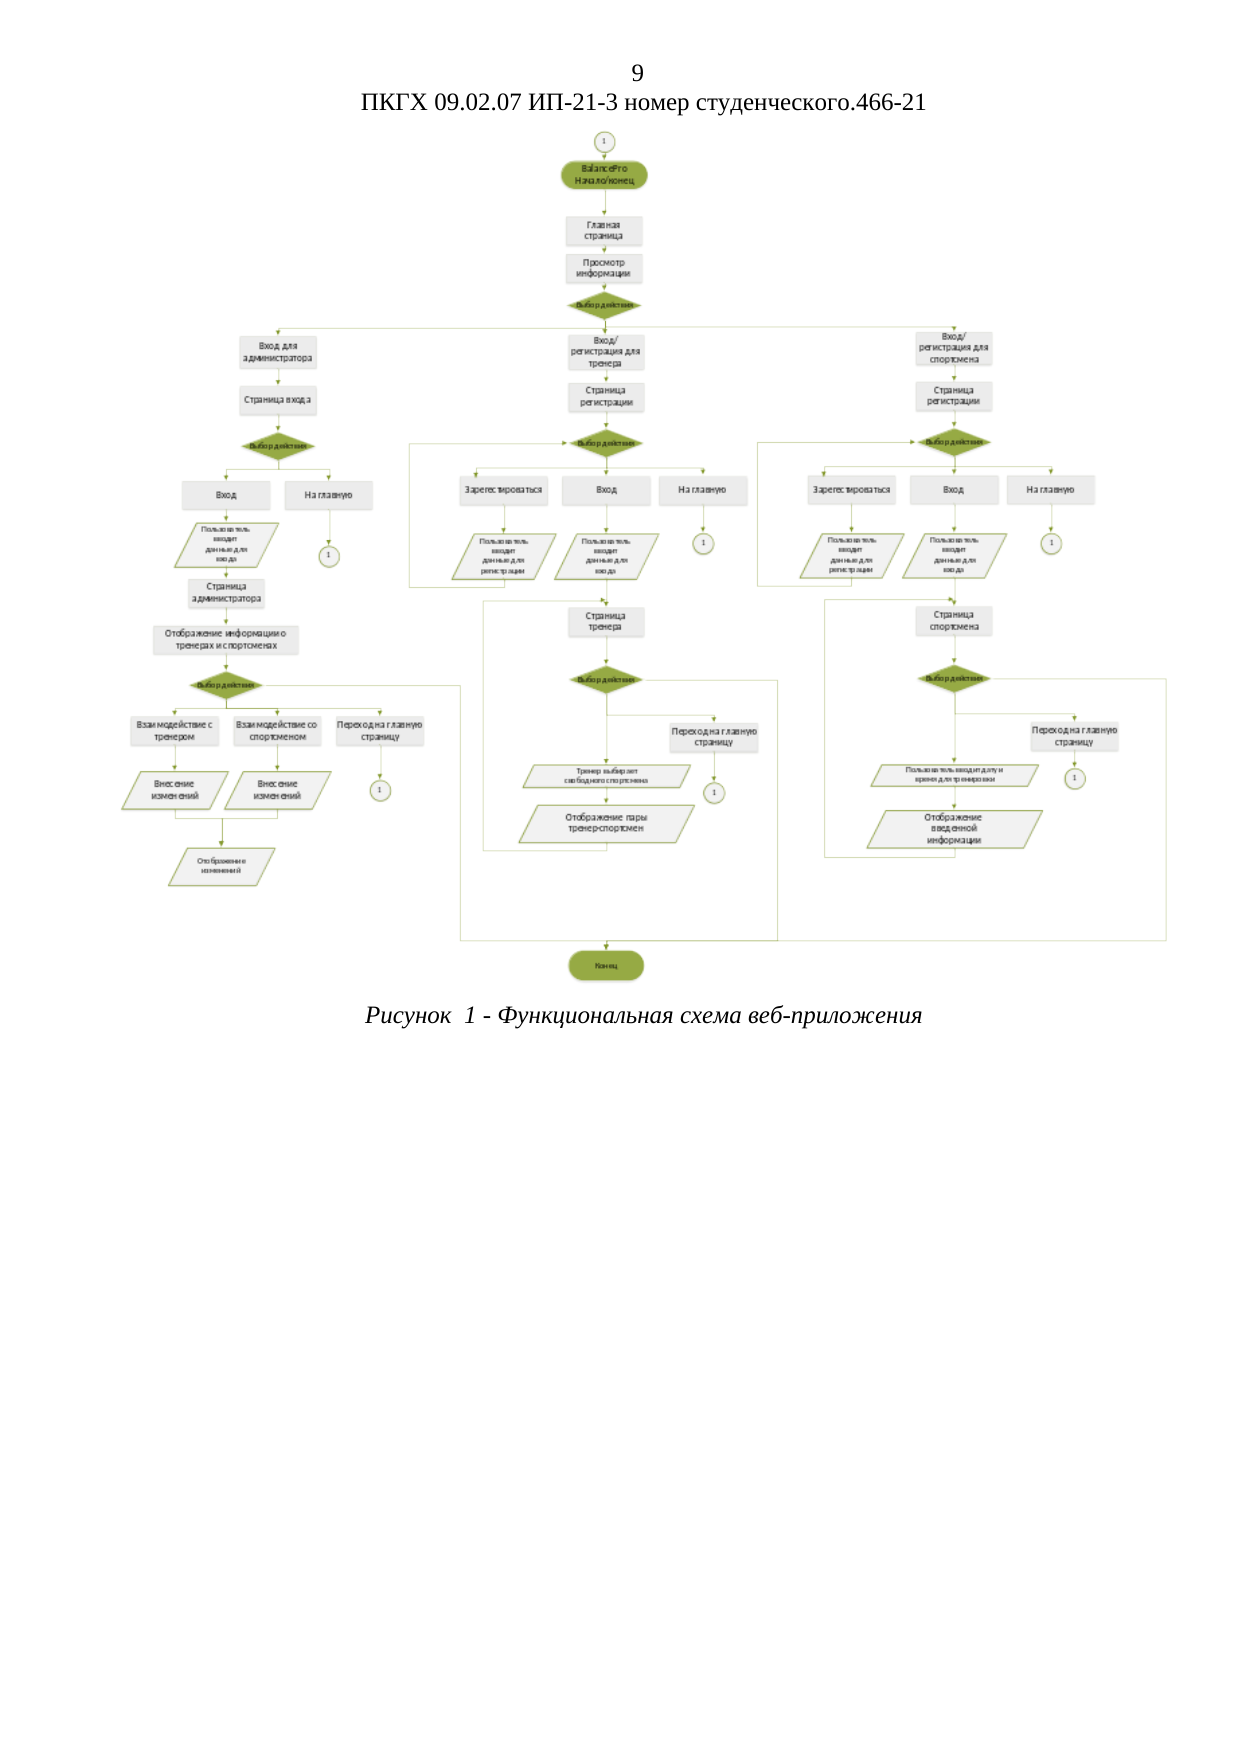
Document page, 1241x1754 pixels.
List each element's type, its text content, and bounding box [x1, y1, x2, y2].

text Рисунок 1 - Функциональная схема веб-приложения [117, 1000, 1170, 1029]
